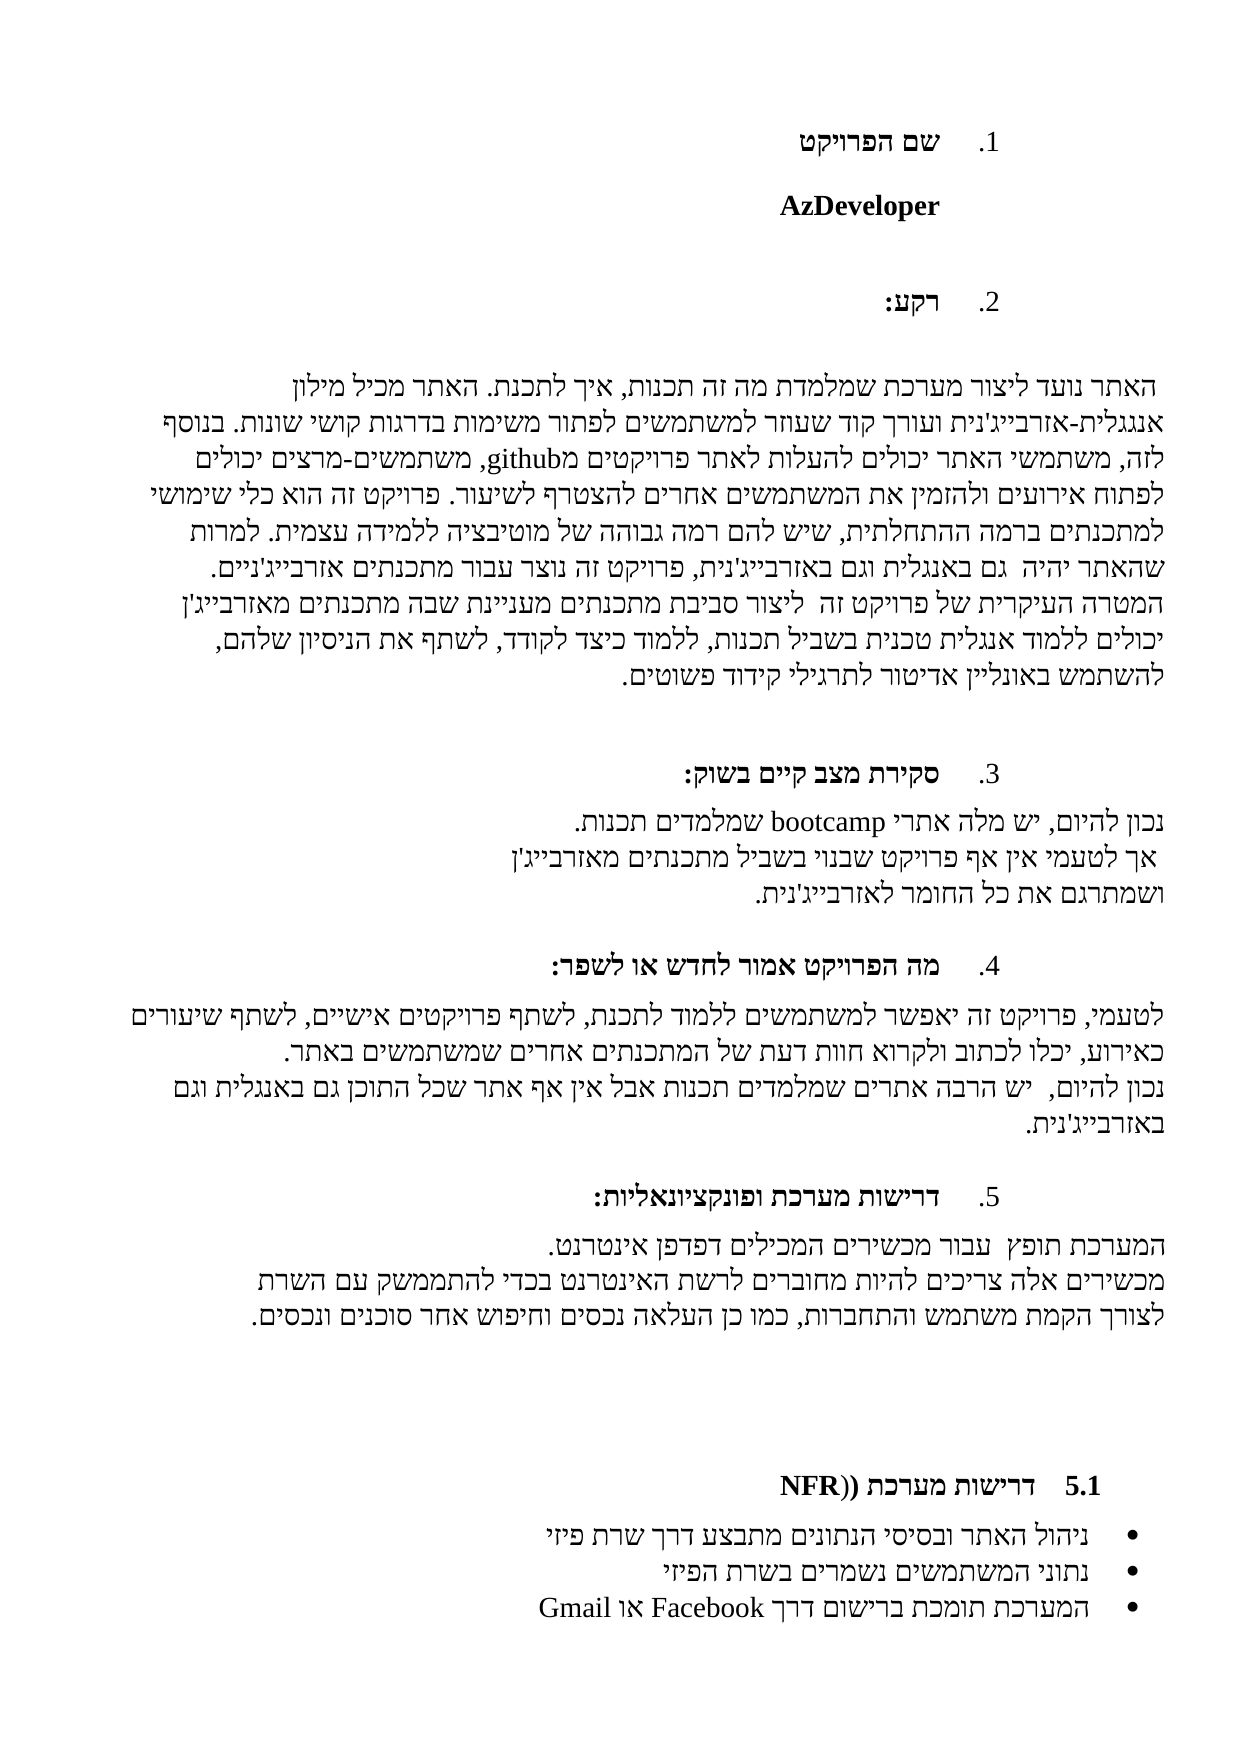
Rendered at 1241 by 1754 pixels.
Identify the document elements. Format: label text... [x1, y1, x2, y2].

text AzDeveloper [191, 188, 940, 221]
text אך לטעמי אין אף פרויקט שבנוי בשביל מתכנתים מאזרבייג'ן [82, 840, 1165, 873]
text נכון להיום, יש מלה אתרי bootcamp שמלמדים תכנות. [82, 804, 1165, 837]
list שם הפרויקט [75, 124, 978, 158]
list נתוני המשתמשים נשמרים בשרת הפיזי [82, 1554, 1128, 1588]
text מכשירים אלה צריכים להיות מחוברים לרשת האינטרנט בכדי להתממשק עם השרת לצורך הקמת משתמש והתחברות, כמו כן העלאה נכסים וחיפוש אחר סוכנים ונכסים. [220, 1263, 1165, 1332]
text נכון להיום, יש הרבה אתרים שמלמדים תכנות אבל אין אף אתר שכל התוכן גם באנגלית וגם באזרבייג'נית. [82, 1070, 1165, 1140]
text 5.1 דרישות מערכת ((NFR [75, 1468, 1165, 1502]
text המערכת תופץ עבור מכשירים המכילים דפדפן אינטרנט. [147, 1228, 1166, 1262]
list ניהול האתר ובסיסי הנתונים מתבצע דרך שרת פיזי [82, 1518, 1128, 1551]
list המערכת תומכת ברישום דרך Facebook או Gmail [82, 1590, 1128, 1624]
text האתר נועד ליצור מערכת שמלמדת מה זה תכנות, איך לתכנת. האתר מכיל מילון אנגגלית-אזרבייג'נית ועורך קוד שעוזר למשתמשים לפתור משימות בדרגות קושי שונות. בנוסף לזה, משתמשי האתר יכולים להעלות לאתר פרויקטים מgithub, משתמשים-מרצים יכולים לפתוח אירועים ולהזמין את המשתמשים אחרים להצטרף לשיעור. פרויקט זה הוא כלי שימושי למתכנתים ברמה ההתחלתית, שיש להם רמה גבוהה של מוטיבציה ללמידה עצמית. למרות שהאתר יהיה גם באנגלית וגם באזרבייג'נית, פרויקט זה נוצר עבור מתכנתים אזרבייג'ניים. המטרה העיקרית של פרויקט זה ליצור סביבת מתכנתים מעניינת שבה מתכנתים מאזרבייג'ן יכולים ללמוד אנגלית טכנית בשביל תכנות, ללמוד כיצד לקודד, לשתף את הניסיון שלהם, להשתמש באונליין אדיטור לתרגילי קידוד פשוטים. [127, 369, 1165, 692]
list רקע: [75, 284, 978, 318]
list מה הפרויקט אמור לחדש או לשפר: [75, 948, 978, 982]
list סקירת מצב קיים בשוק: [75, 756, 978, 790]
text ושמתרגם את כל החומר לאזרבייג'נית. [82, 876, 1165, 909]
list דרישות מערכת ופונקציונאליות: [75, 1179, 978, 1212]
text לטעמי, פרויקט זה יאפשר למשתמשים ללמוד לתכנת, לשתף פרויקטים אישיים, לשתף שיעורים כאירוע, יכלו לכתוב ולקרוא חוות דעת של המתכנתים אחרים שמשתמשים באתר. [82, 998, 1165, 1068]
